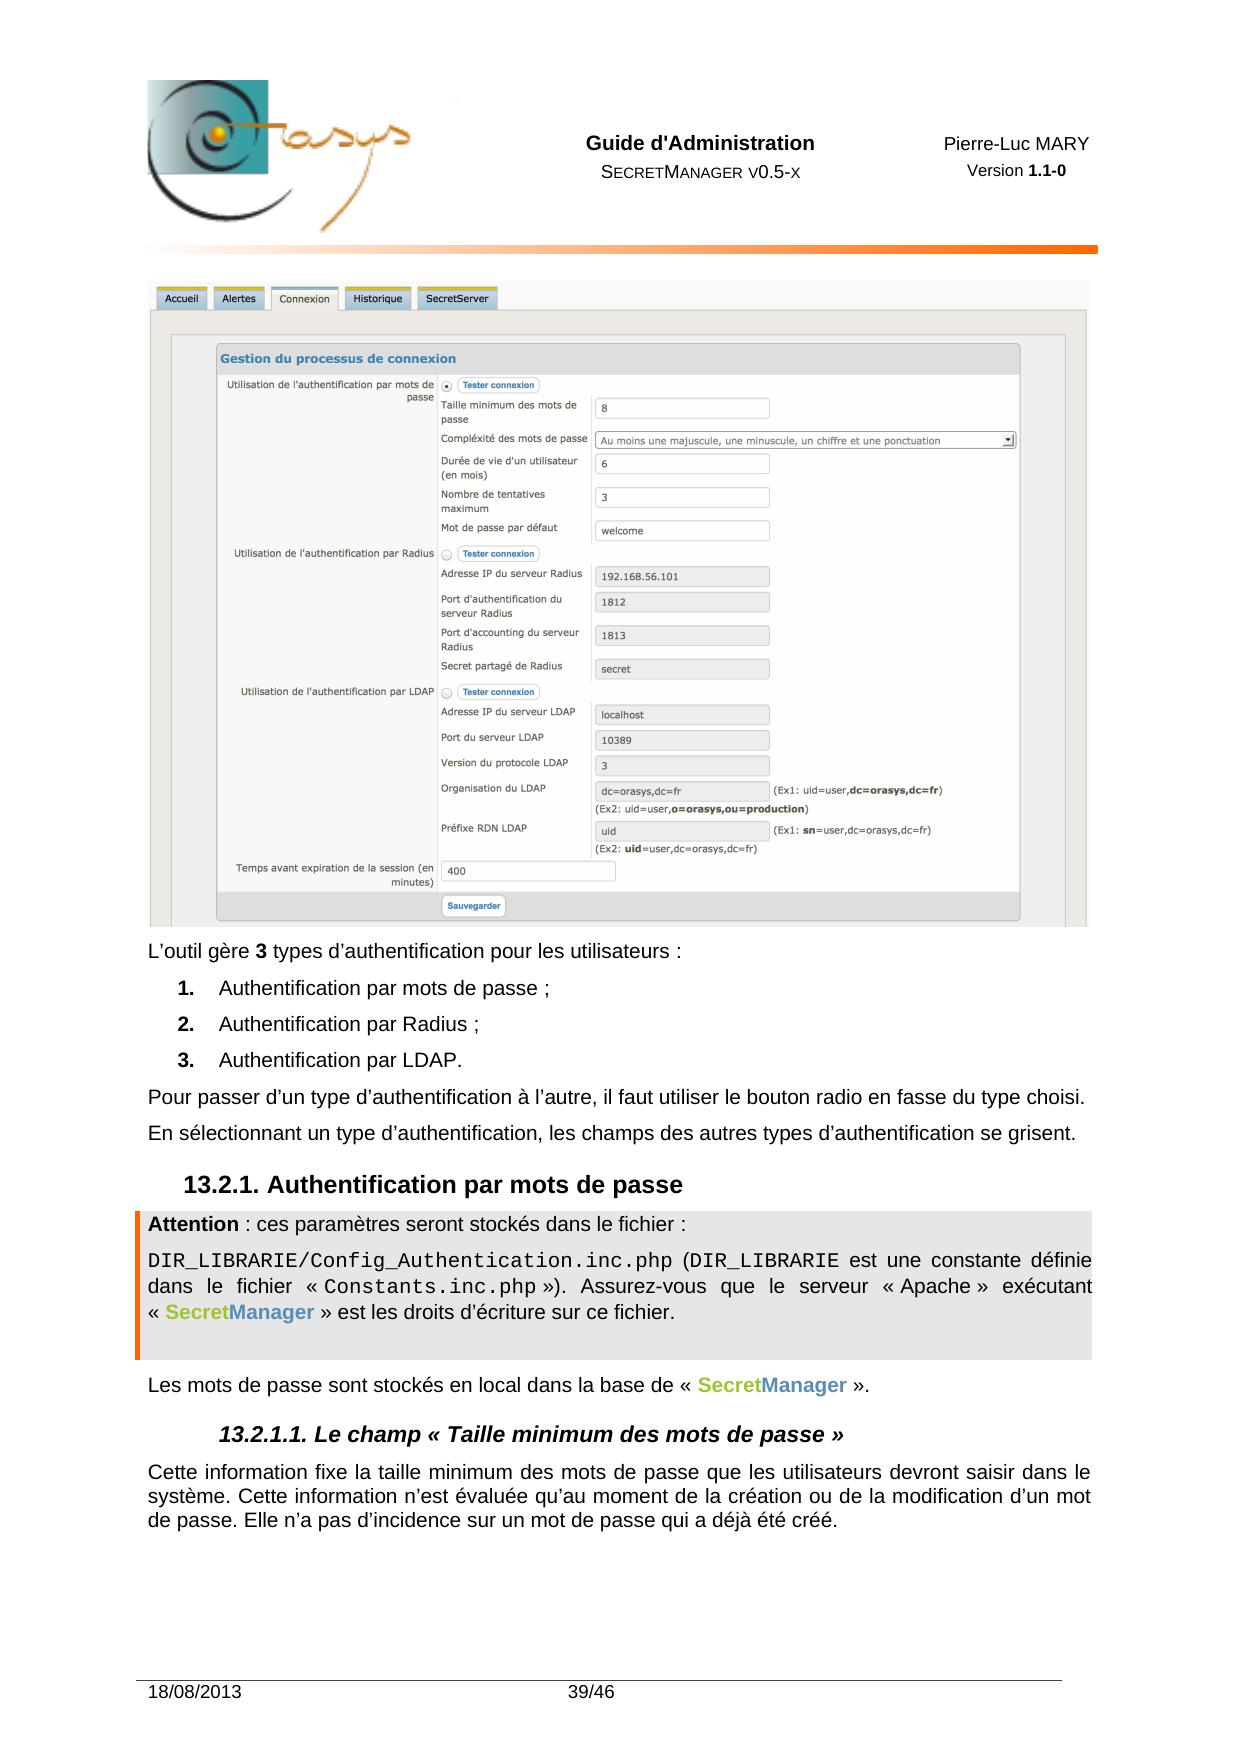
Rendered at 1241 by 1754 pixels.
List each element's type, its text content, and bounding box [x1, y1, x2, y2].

text Cette information fixe la taille minimum des mots de passe que les utilisateurs devront saisir dans le système. Cette information n’est évaluée qu’au moment de la création ou de la modification d’un mot de passe. Elle n’a pas d’incidence sur un mot de passe qui a déjà été créé. [148, 1460, 1092, 1532]
text Attention : ces paramètres seront stockés dans le fichier : [140, 1211, 1092, 1235]
list Authentification par LDAP. [177, 1048, 1092, 1072]
text DIR_LIBRARIE/Config_Authentication.inc.php (DIR_LIBRARIE est une constante définie dans le fichier « Constants.inc.php »). Assurez-vous que le serveur « Apache » exécutant « SecretManager » est les droits d’écriture sur ce fichier. [140, 1248, 1092, 1323]
subtitle Le champ « Taille minimum des mots de passe » [218, 1421, 1092, 1448]
list Authentification par Radius ; [177, 1012, 1092, 1036]
text En sélectionnant un type d’authentification, les champs des autres types d’authentification se grisent. [148, 1121, 1092, 1145]
text L’outil gère 3 types d’authentification pour les utilisateurs : [148, 939, 1092, 963]
text Les mots de passe sont stockés en local dans la base de « SecretManager ». [148, 1372, 1092, 1396]
text Pour passer d’un type d’authentification à l’autre, il faut utiliser le bouton radio en fasse du type choisi. [148, 1085, 1092, 1109]
picture [147, 281, 1091, 927]
subtitle Authentification par mots de passe [183, 1170, 1092, 1199]
list Authentification par mots de passe ; [177, 975, 1092, 999]
picture [147, 80, 461, 233]
